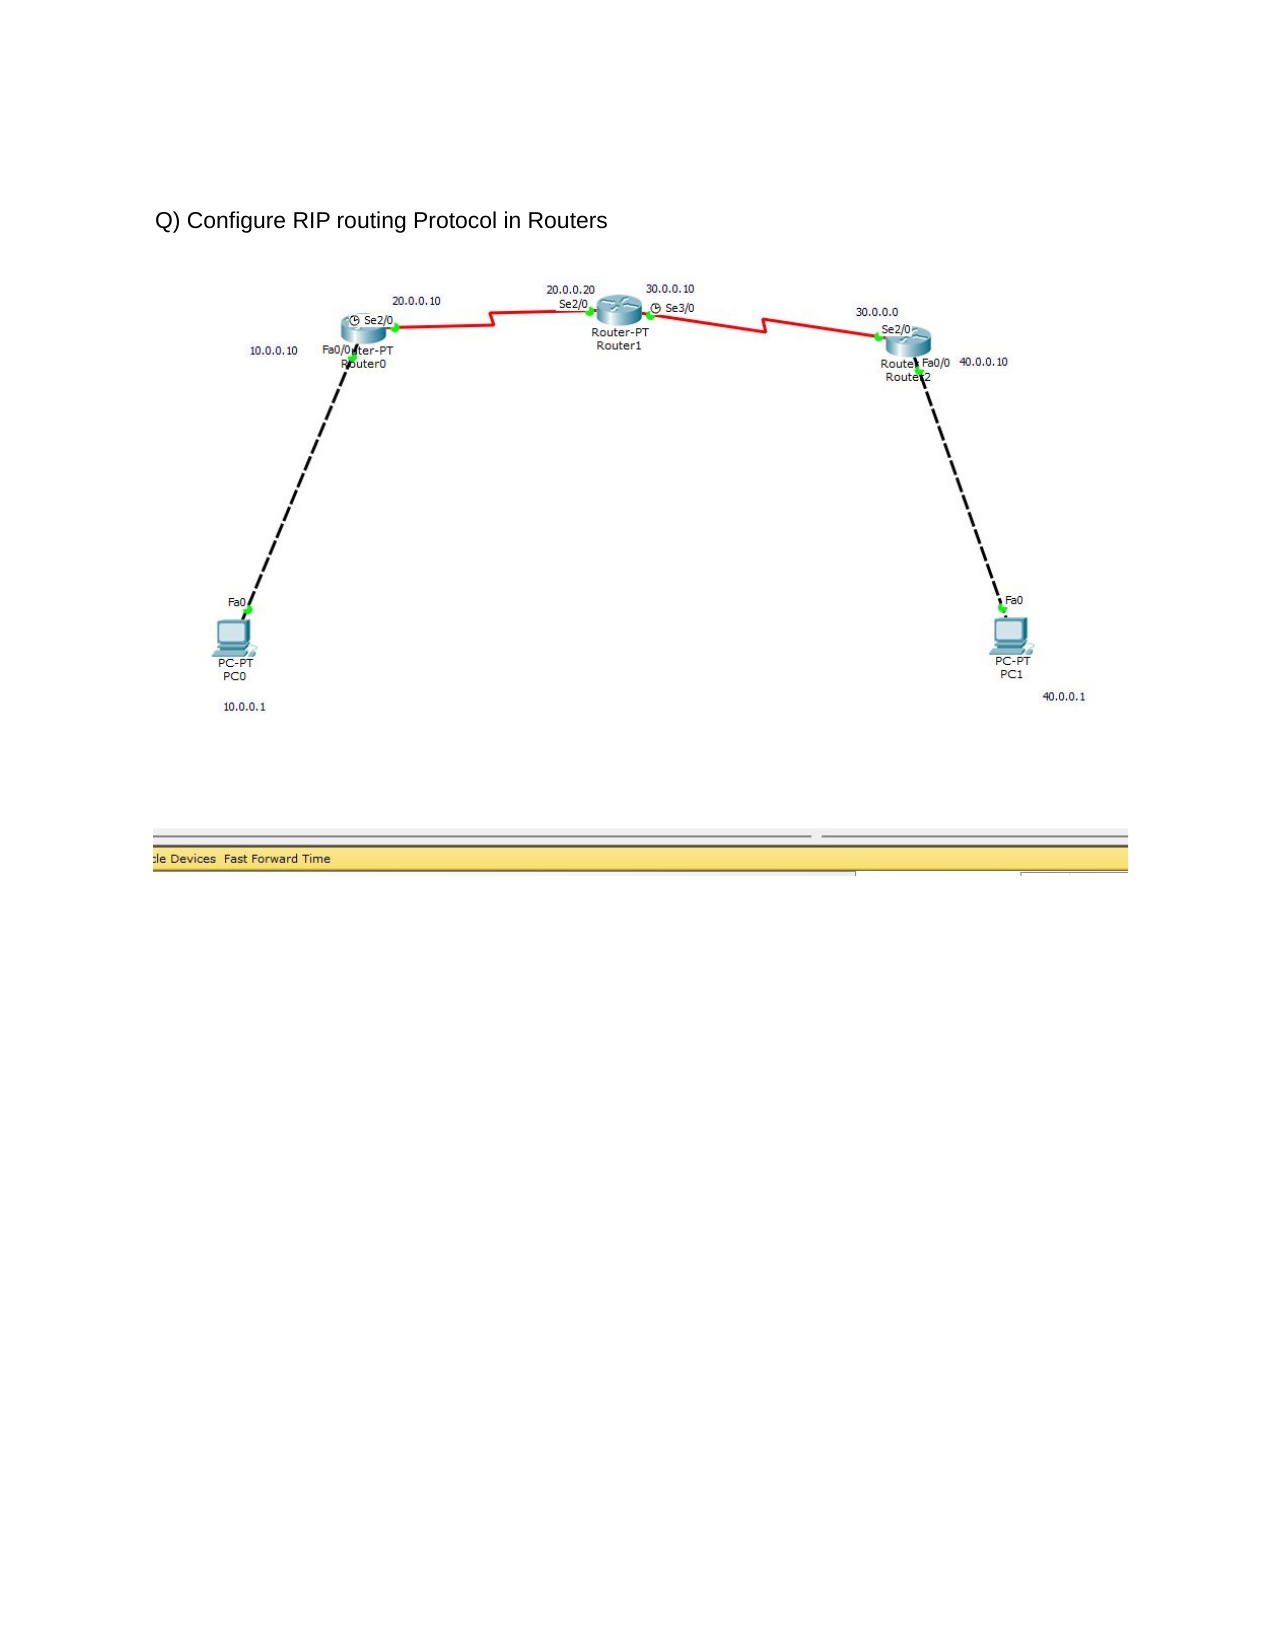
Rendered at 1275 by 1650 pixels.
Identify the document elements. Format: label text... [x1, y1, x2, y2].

picture [153, 244, 1129, 876]
text Q) Configure RIP routing Protocol in Routers [148, 207, 1125, 233]
